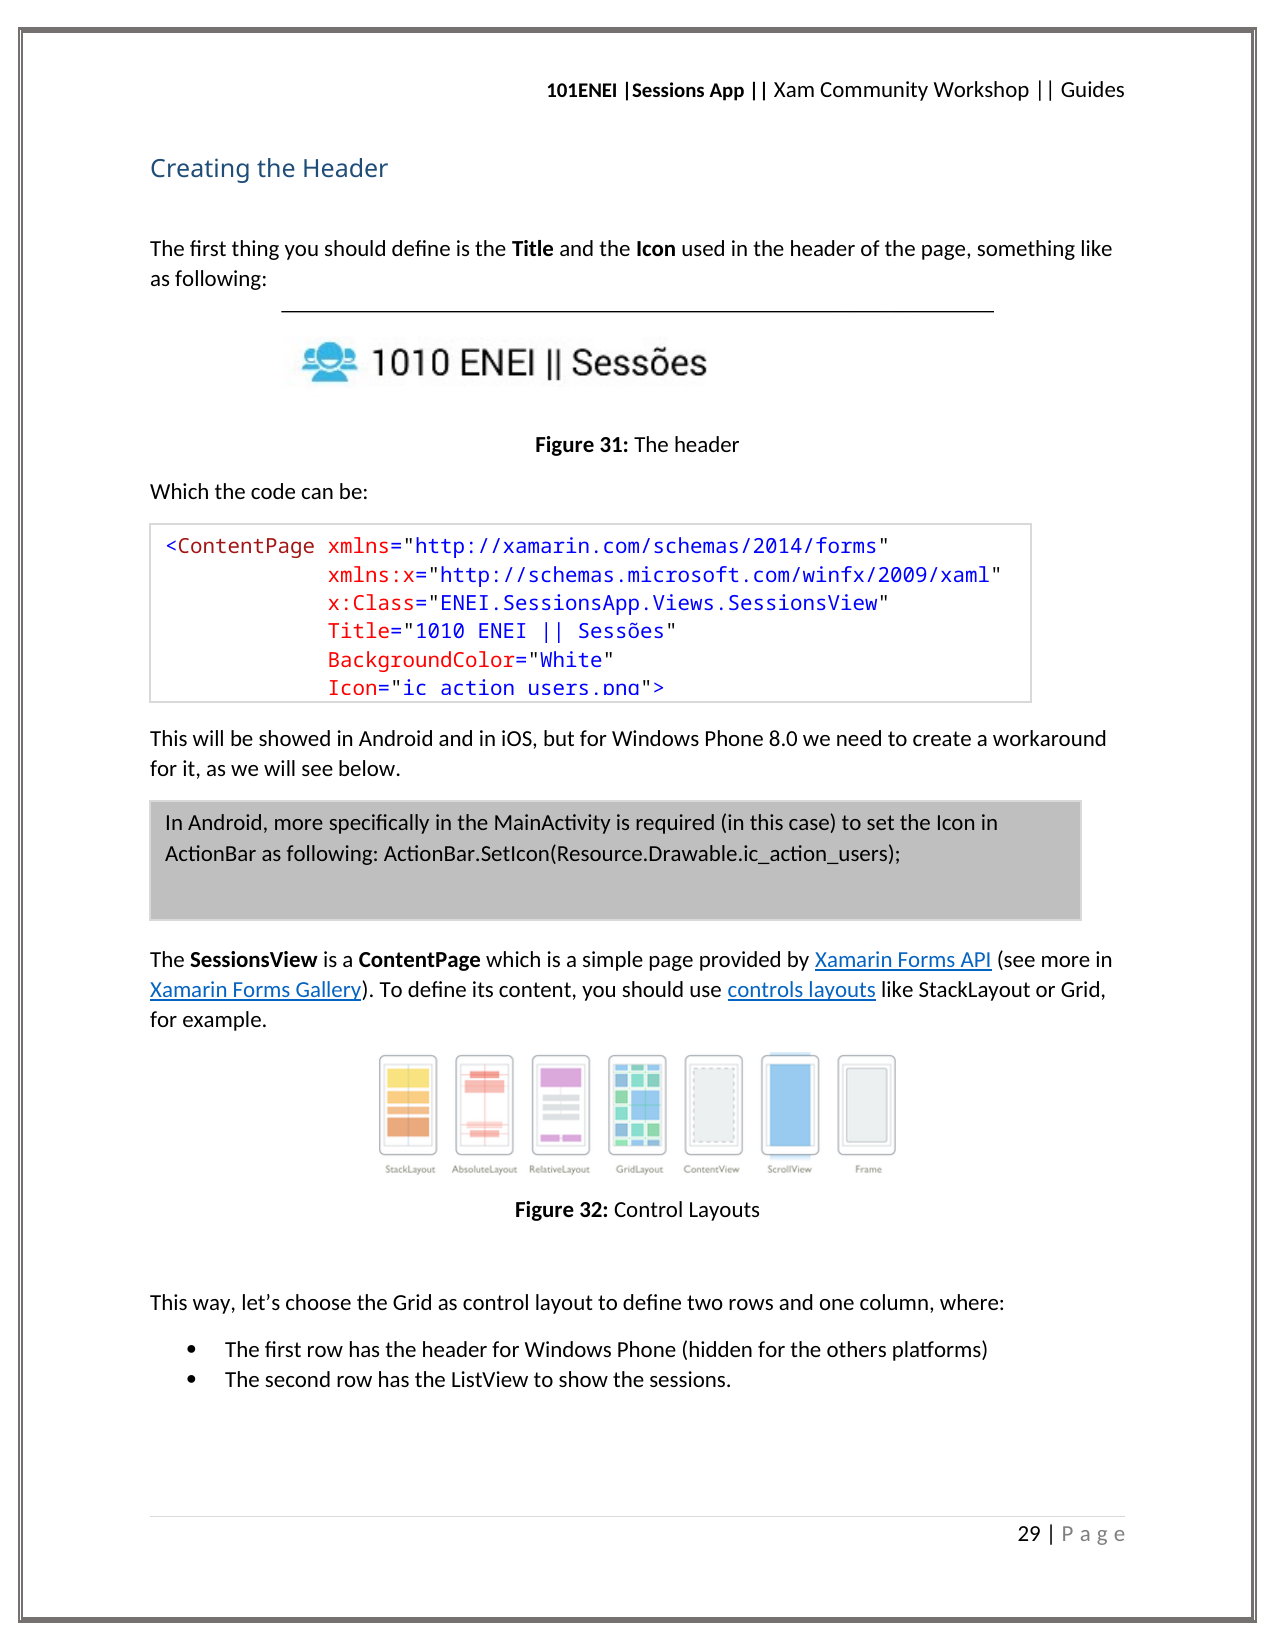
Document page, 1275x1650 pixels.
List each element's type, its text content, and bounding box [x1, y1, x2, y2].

picture [281, 311, 994, 412]
text Figure 31: The header [150, 430, 1125, 458]
text This way, let’s choose the Grid as control layout to define two rows and one column, where: [150, 1288, 1125, 1316]
text This will be showed in Android and in iOS, but for Windows Phone 8.0 we need to create a workaround for it, as we will see below. [150, 724, 1125, 782]
list The second row has the ListView to show the sessions. [187, 1366, 1125, 1393]
list The first row has the header for Windows Phone (hidden for the others platforms) [187, 1335, 1125, 1363]
picture [377, 1052, 898, 1176]
text Figure 32: Control Layouts [150, 1195, 1125, 1223]
text The first thing you should define is the Title and the Icon used in the header of the page, something like as following: [150, 234, 1125, 292]
subtitle Creating the Header [150, 150, 1125, 184]
text The SessionsView is a ContentPage which is a simple page provided by Xamarin Forms API (see more in Xamarin Forms Gallery). To define its content, you should use controls layouts like StackLayout or Grid, for example. [150, 945, 1125, 1033]
text Which the code can be: [150, 477, 1125, 505]
